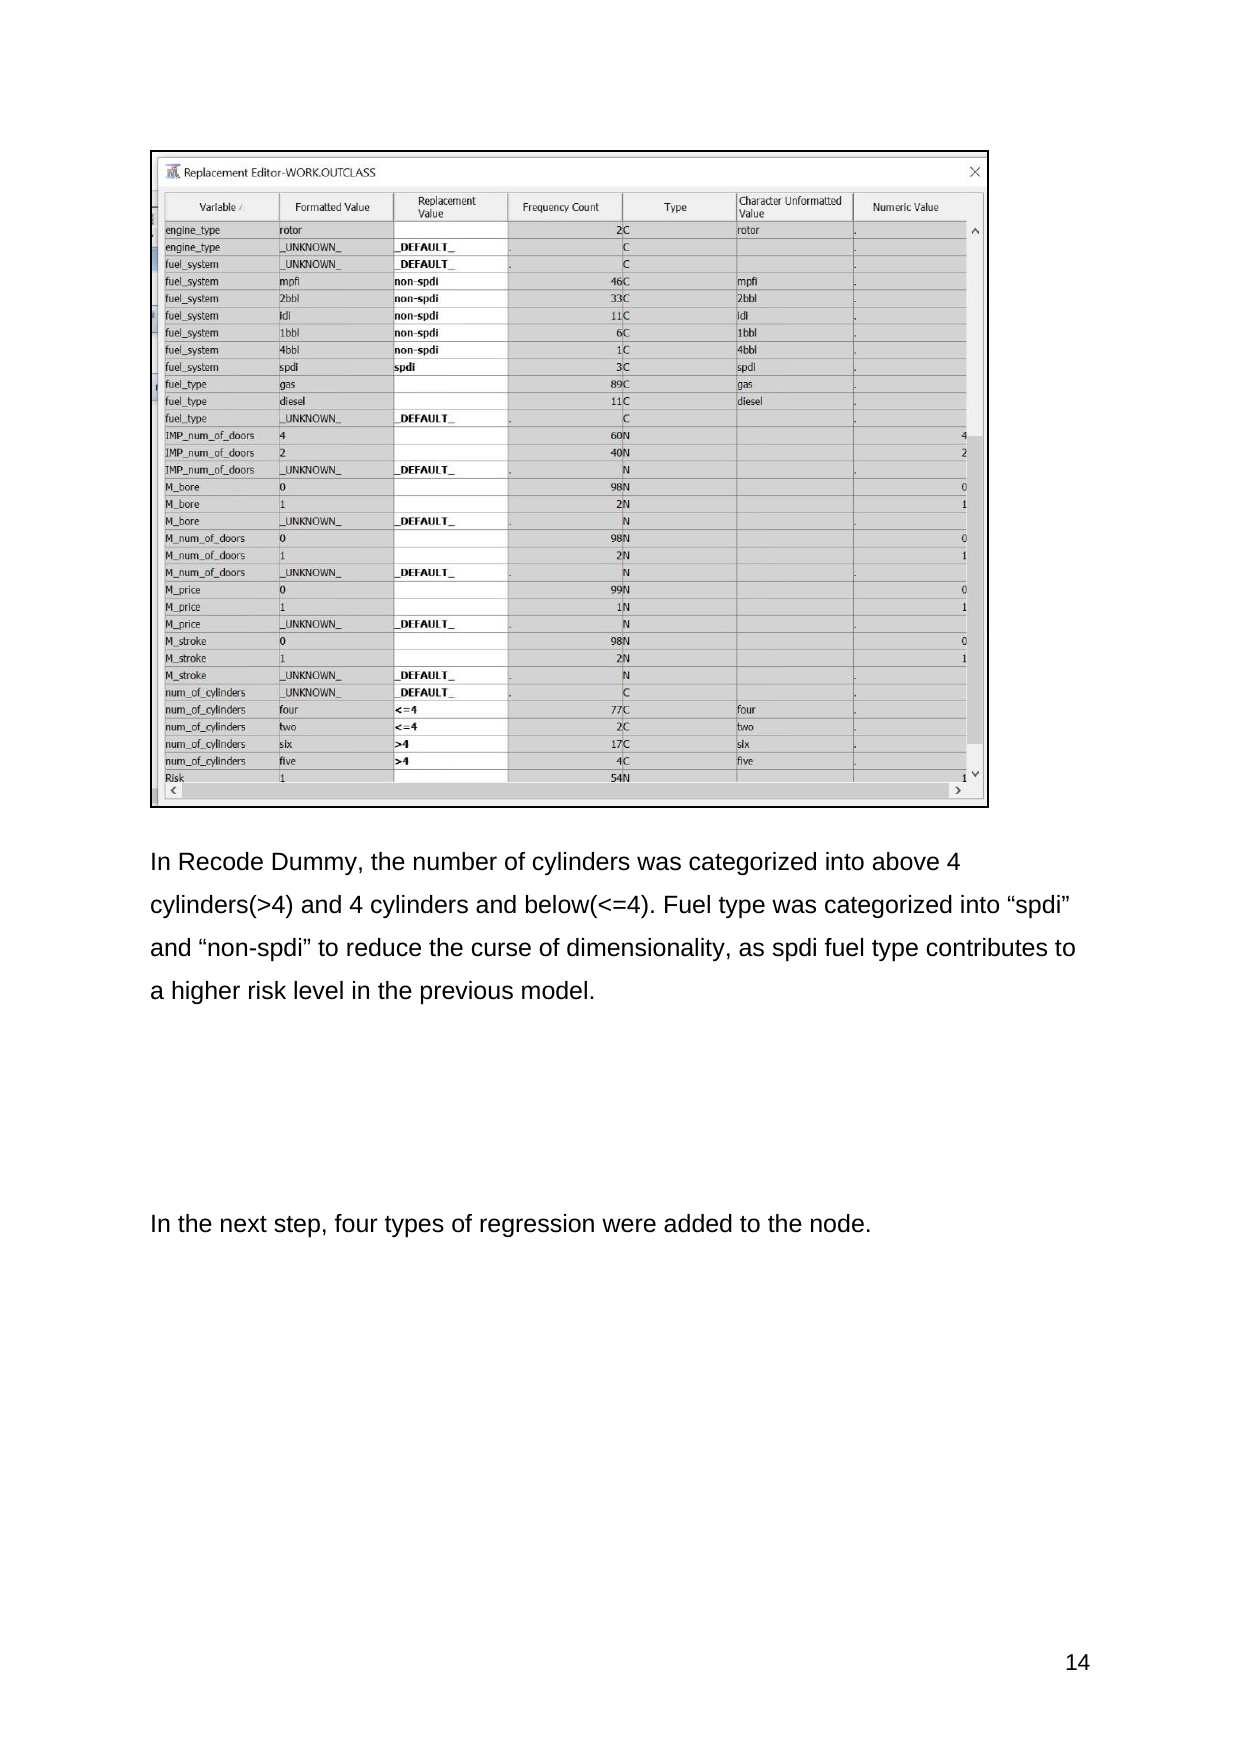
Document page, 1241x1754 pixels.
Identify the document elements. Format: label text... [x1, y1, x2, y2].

text In Recode Dummy, the number of cylinders was categorized into above 4 cylinders(>4) and 4 cylinders and below(<=4). Fuel type was categorized into “spdi” and “non-spdi” to reduce the curse of dimensionality, as spdi fuel type contributes to a higher risk level in the previous model. [150, 846, 1090, 1004]
text In the next step, four types of regression were added to the node. [150, 1209, 1090, 1238]
picture [152, 152, 987, 806]
